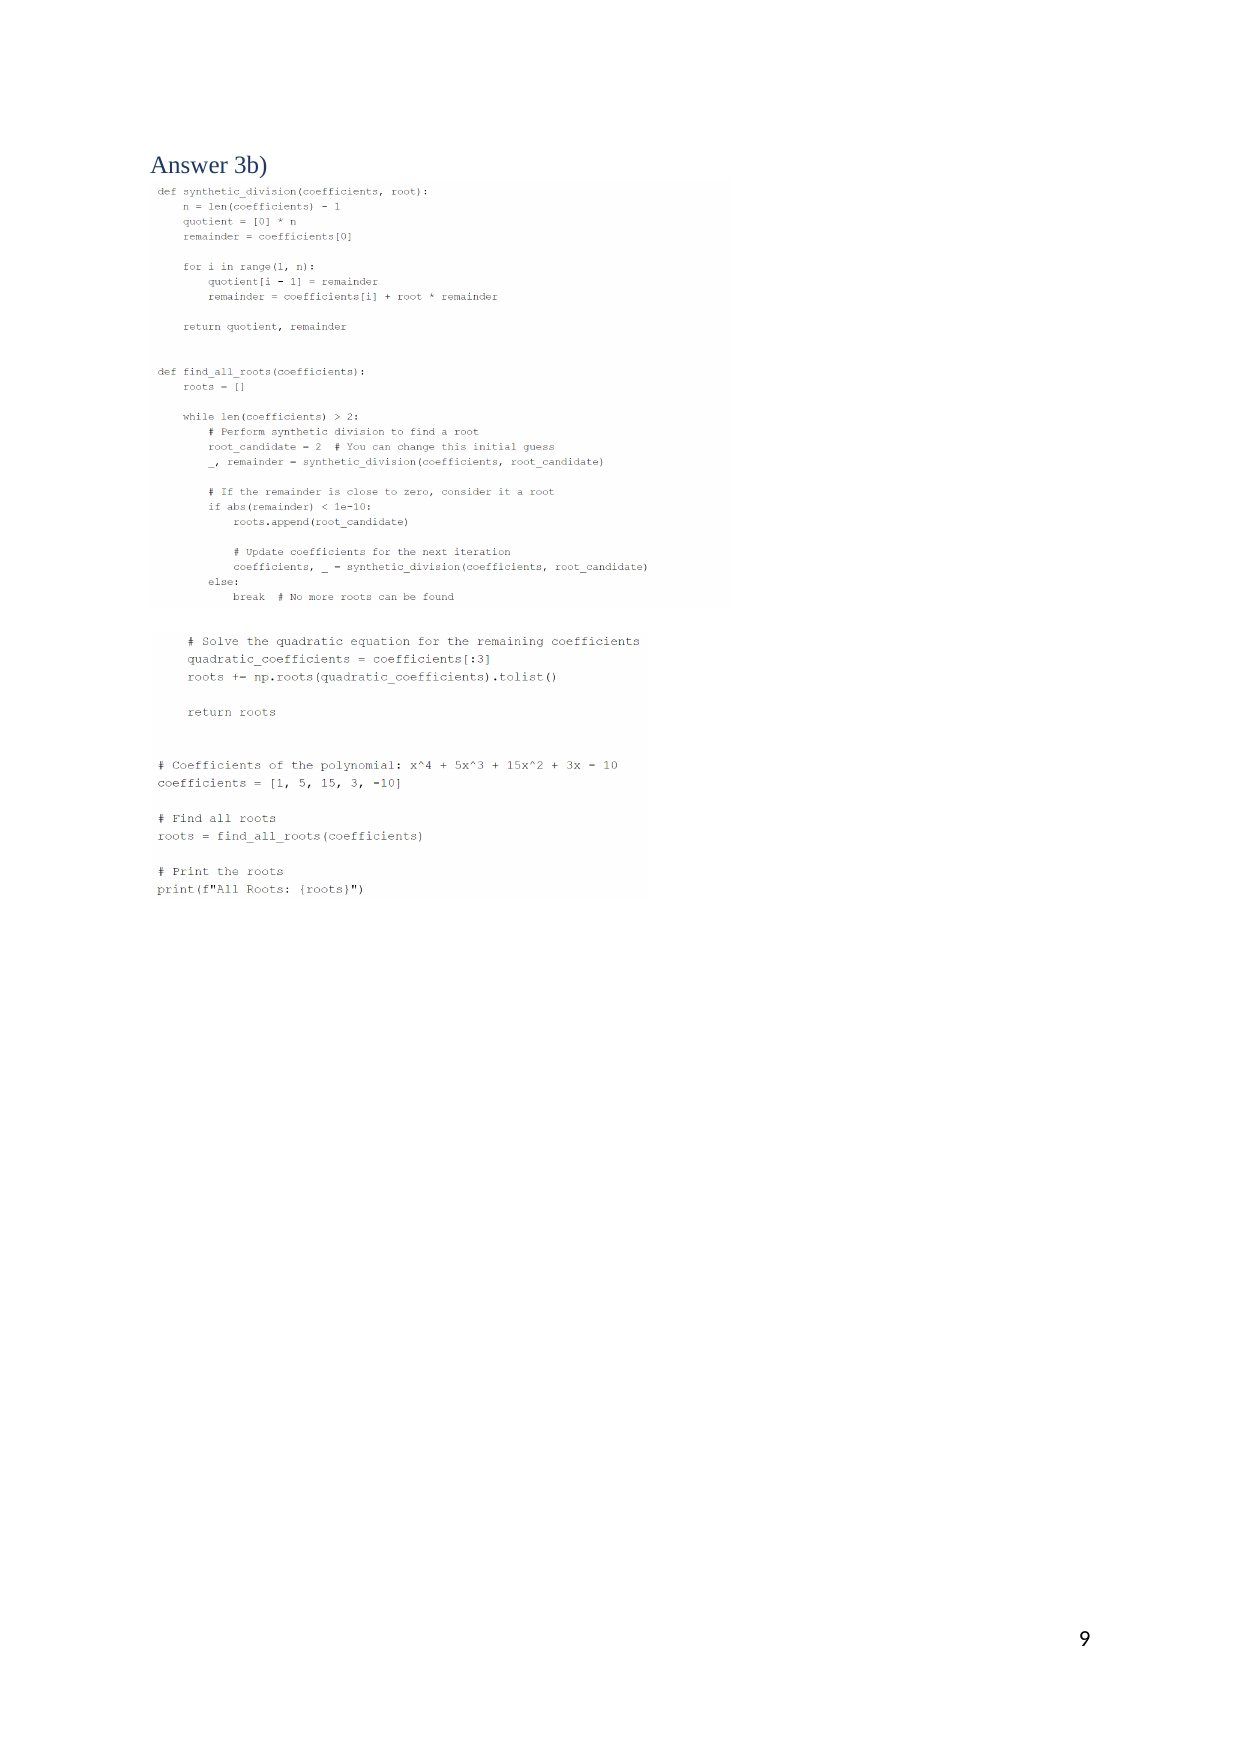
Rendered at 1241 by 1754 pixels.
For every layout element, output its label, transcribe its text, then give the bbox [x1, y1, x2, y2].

subtitle Answer 3b) [150, 150, 1090, 179]
picture [150, 178, 732, 608]
picture [150, 626, 653, 900]
